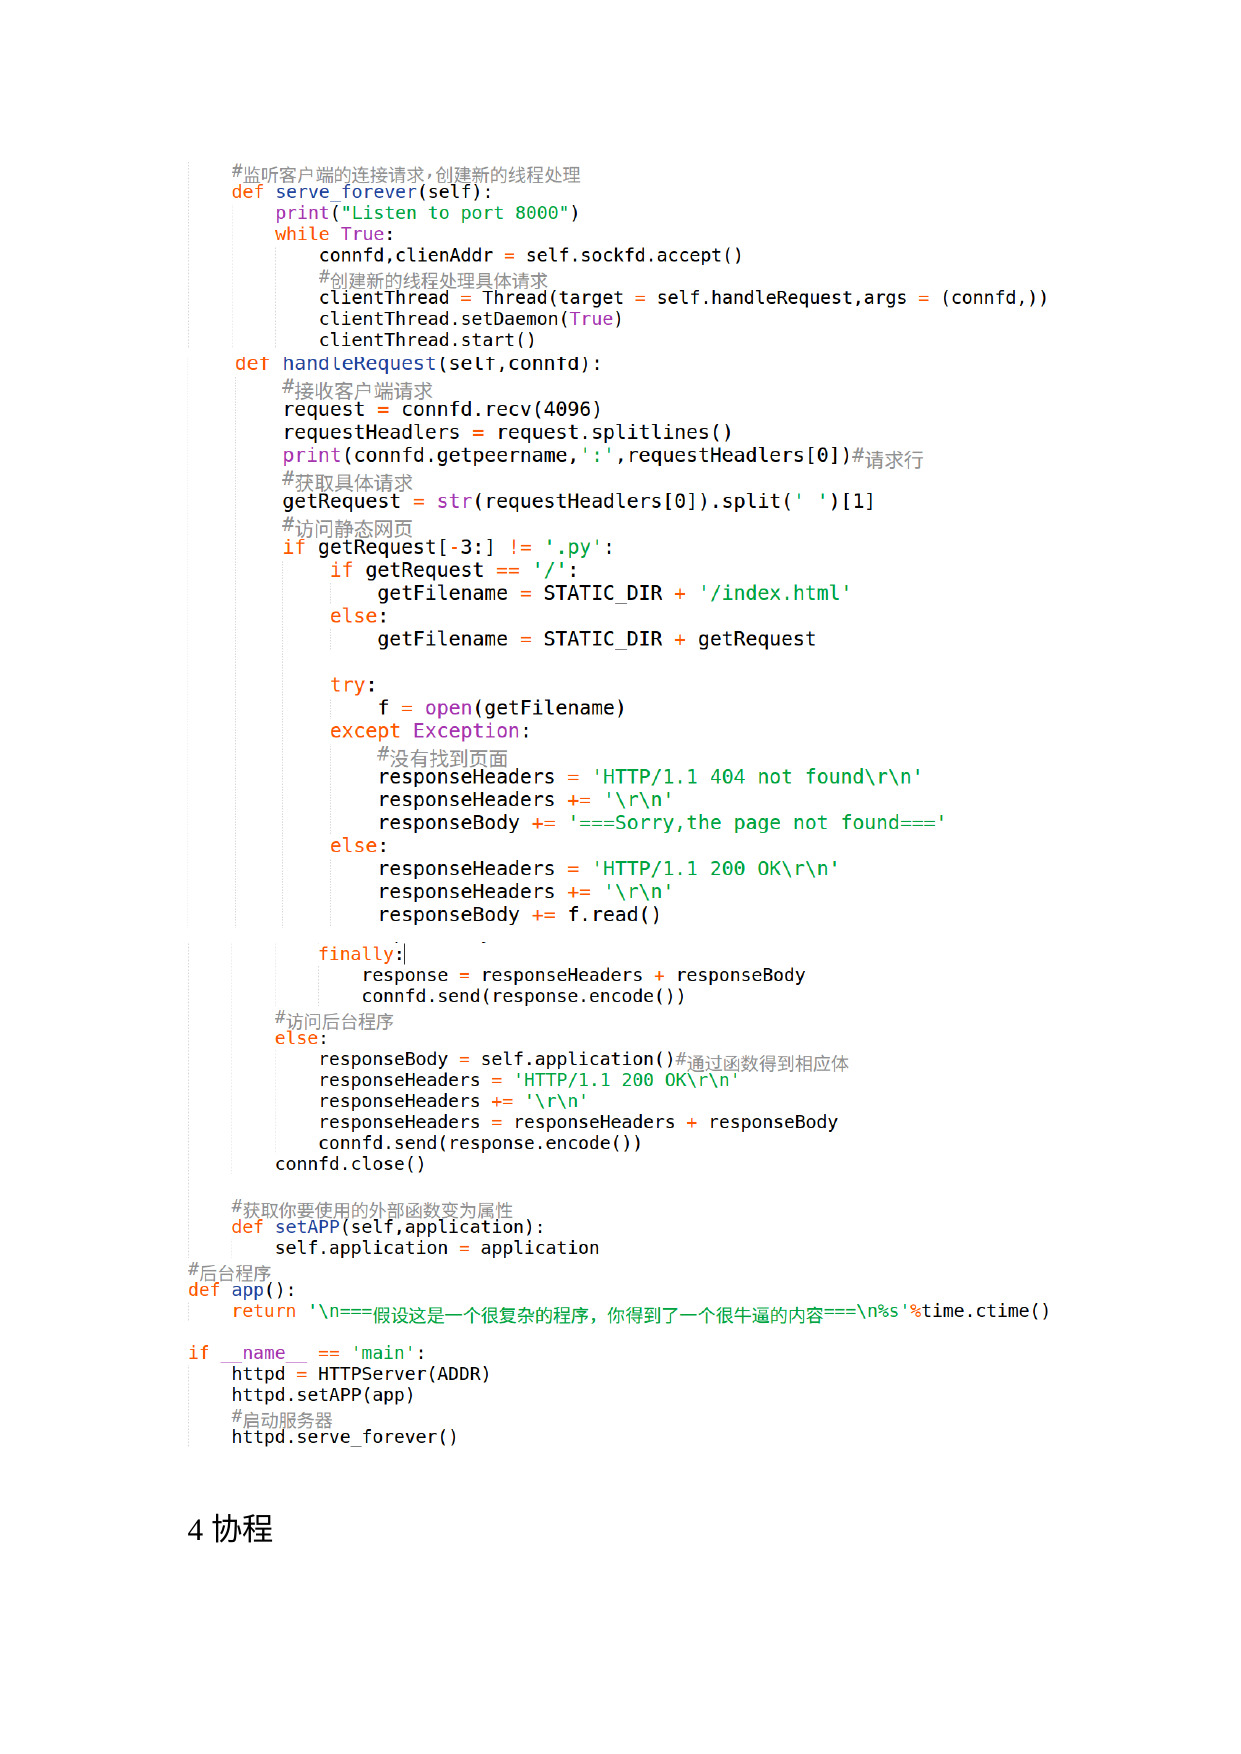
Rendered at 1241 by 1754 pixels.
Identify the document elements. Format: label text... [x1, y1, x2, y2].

picture [187, 162, 1053, 348]
text 4 协程 [187, 1494, 1053, 1559]
picture [187, 357, 1053, 928]
picture [187, 942, 1053, 1452]
